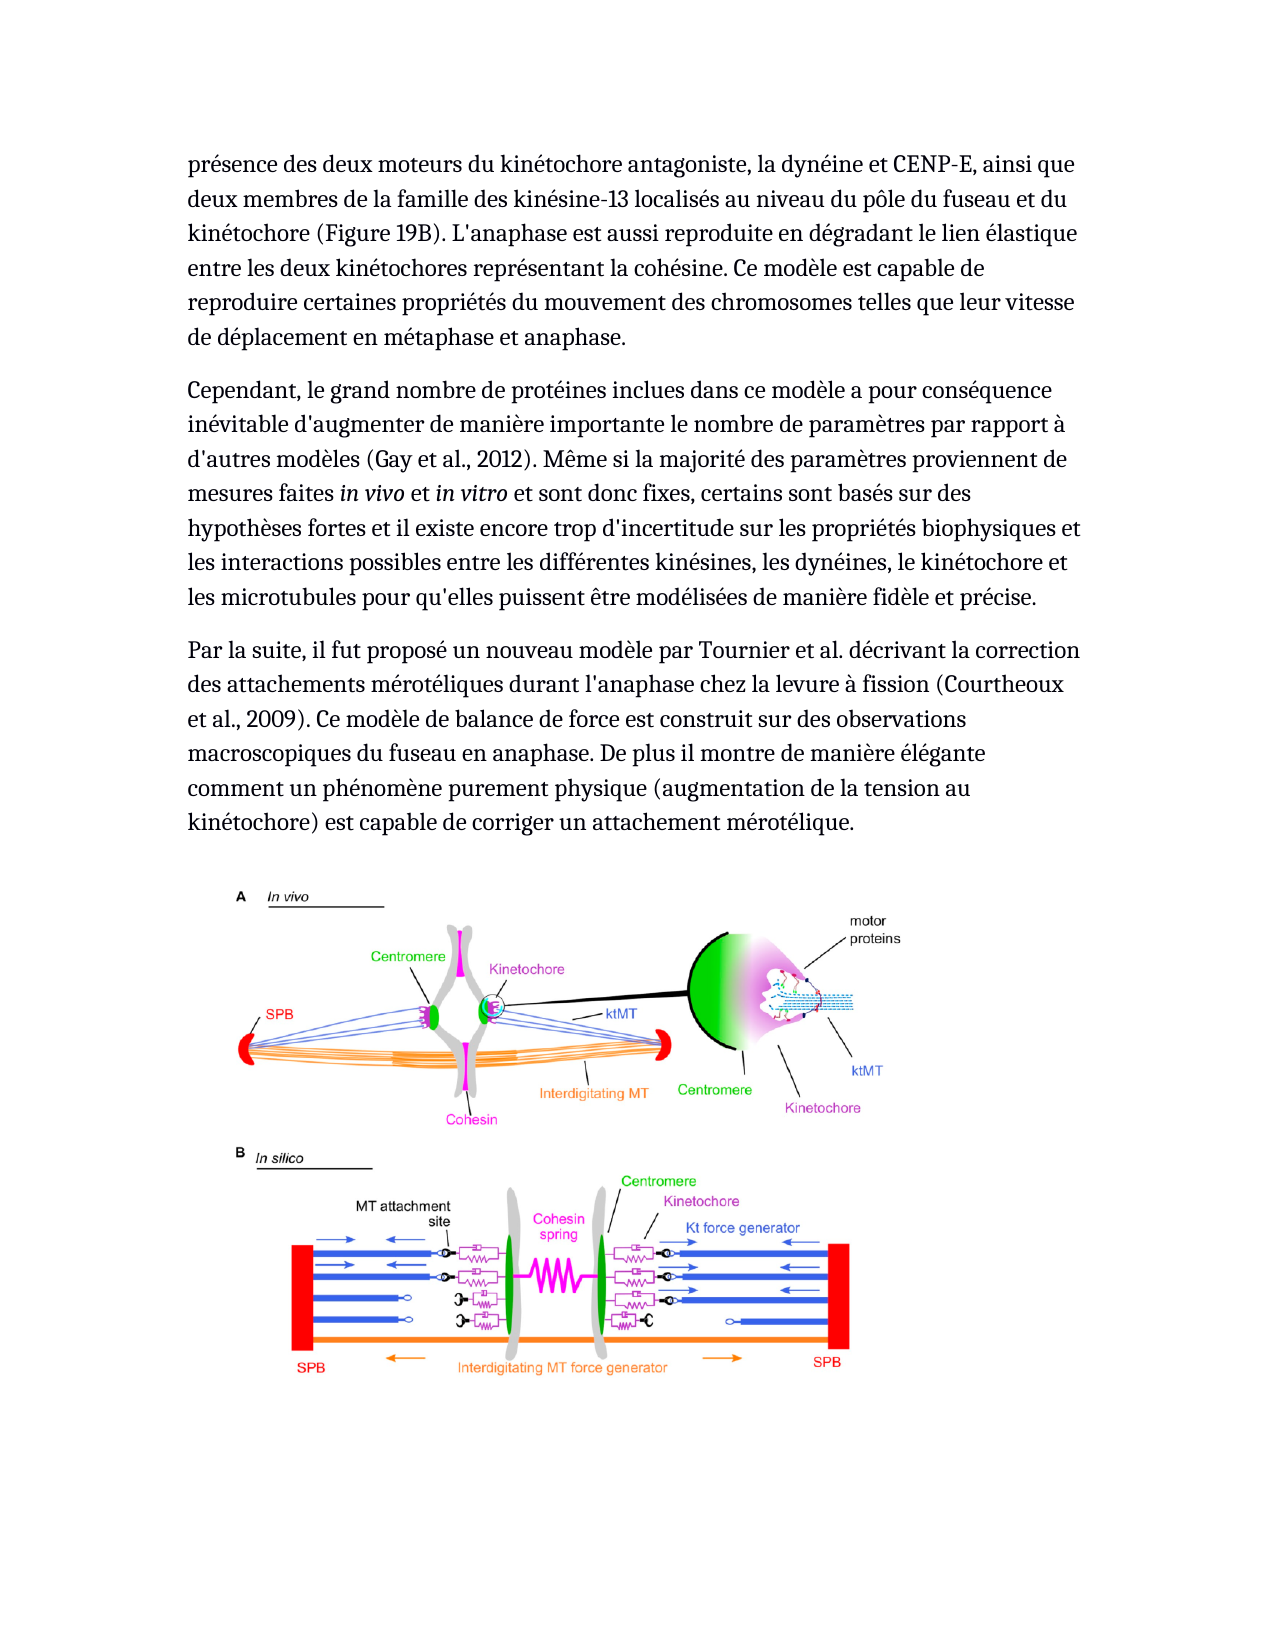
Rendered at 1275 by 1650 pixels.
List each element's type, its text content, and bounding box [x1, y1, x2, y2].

picture [206, 861, 946, 1424]
text Par la suite, il fut proposé un nouveau modèle par Tournier et al. décrivant la correction des attachements mérotéliques durant l'anaphase chez la levure à fission (Courtheoux et al., 2009). Ce modèle de balance de force est construit sur des observations macroscopiques du fuseau en anaphase. De plus il montre de manière élégante comment un phénomène purement physique (augmentation de la tension au kinétochore) est capable de corriger un attachement mérotélique. [187, 636, 1087, 837]
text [187, 150, 1087, 351]
text Cependant, le grand nombre de protéines inclues dans ce modèle a pour conséquence inévitable d'augmenter de manière importante le nombre de paramètres par rapport à d'autres modèles (Gay et al., 2012). Même si la majorité des paramètres proviennent de mesures faites in vivo et in vitro et sont donc fixes, certains sont basés sur des hypothèses fortes et il existe encore trop d'incertitude sur les propriétés biophysiques et les interactions possibles entre les différentes kinésines, les dynéines, le kinétochore et les microtubules pour qu'elles puissent être modélisées de manière fidèle et précise. [187, 376, 1087, 611]
